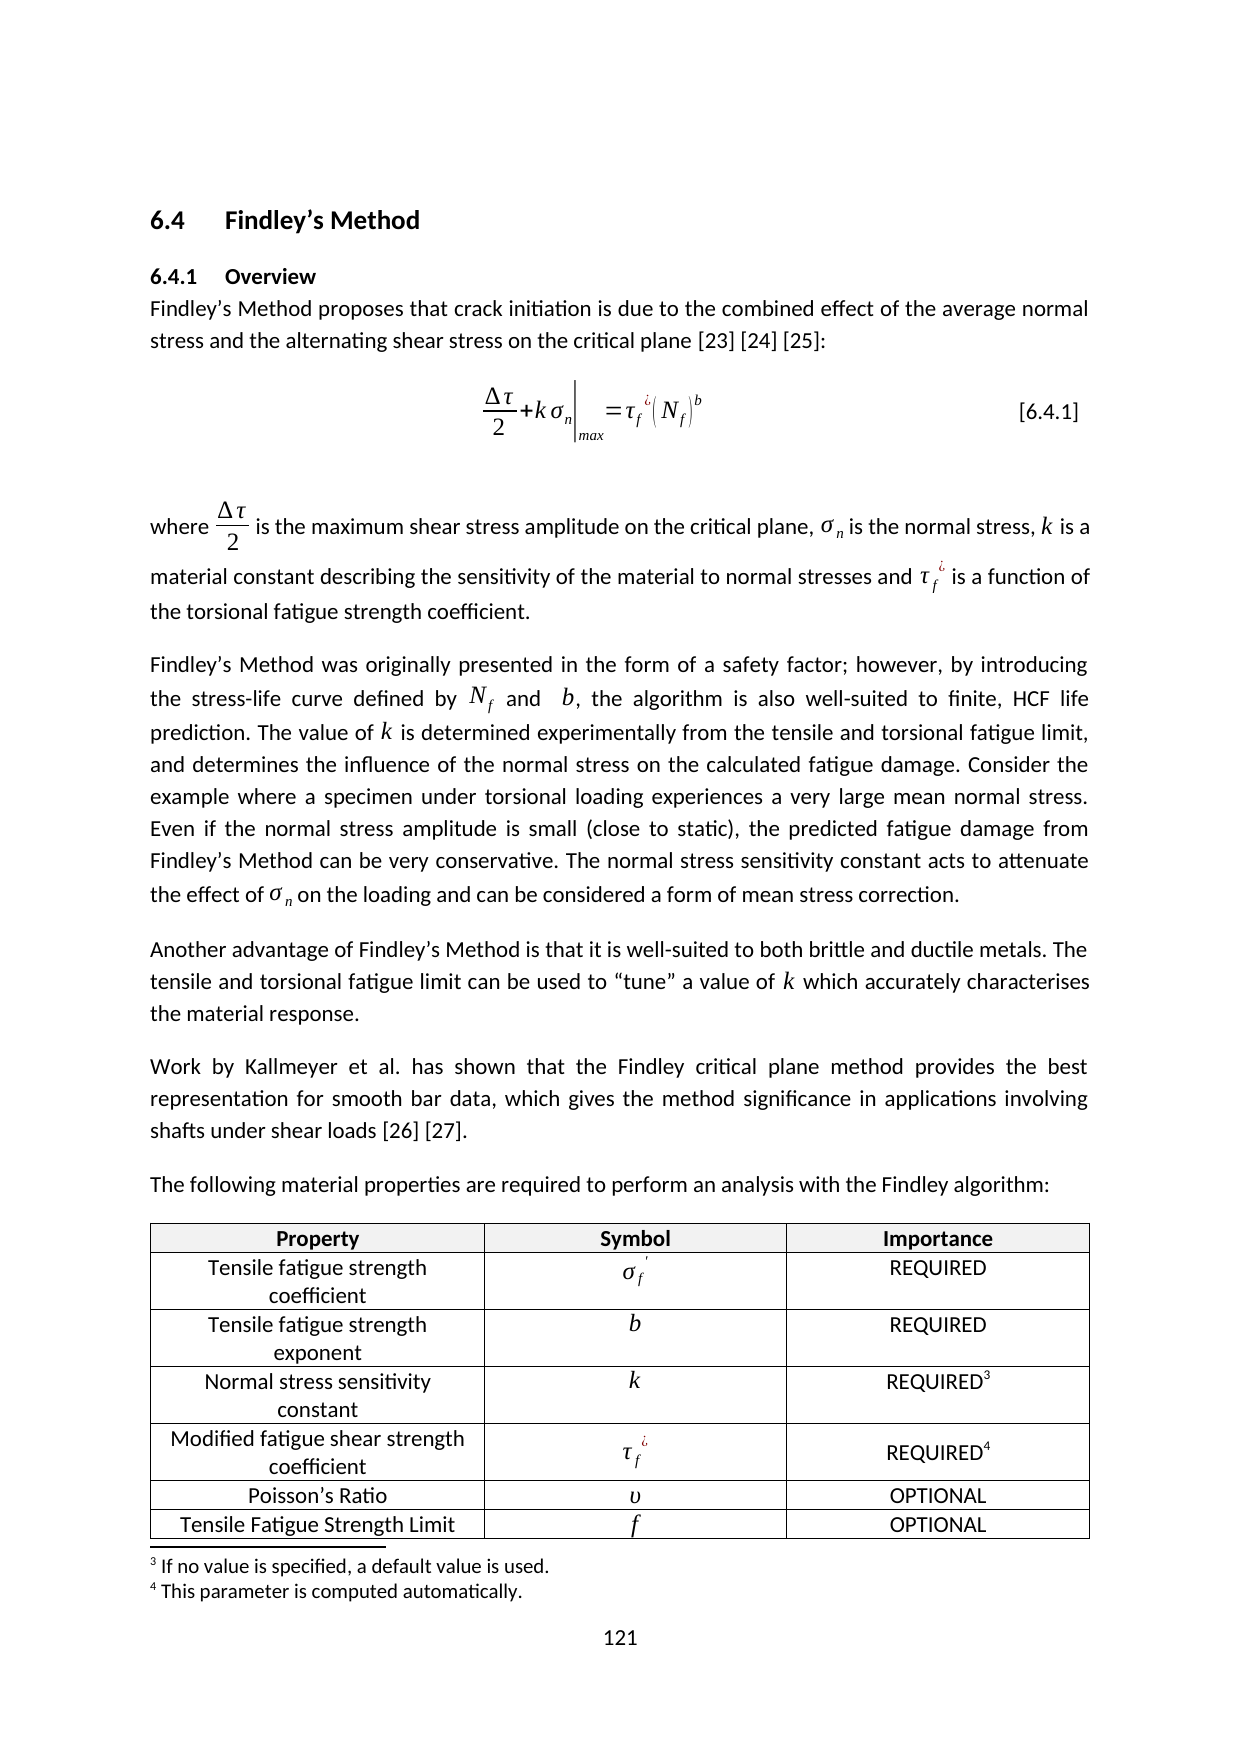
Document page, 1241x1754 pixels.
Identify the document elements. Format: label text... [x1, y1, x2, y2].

text Findley’s Method proposes that crack initiation is due to the combined effect of the average normal stress and the alternating shear stress on the critical plane: [150, 294, 1090, 354]
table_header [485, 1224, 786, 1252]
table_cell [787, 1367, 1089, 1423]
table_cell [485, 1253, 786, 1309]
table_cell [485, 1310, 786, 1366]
text where is the maximum shear stress amplitude on the critical plane, is the normal stress, is a material constant describing the sensitivity of the material to normal stresses and is a function of the torsional fatigue strength coefficient. [150, 497, 1090, 625]
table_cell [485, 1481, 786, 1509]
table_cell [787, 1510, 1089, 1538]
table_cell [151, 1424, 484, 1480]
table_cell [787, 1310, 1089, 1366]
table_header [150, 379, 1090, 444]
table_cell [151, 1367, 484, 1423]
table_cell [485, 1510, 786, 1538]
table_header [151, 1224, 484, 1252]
text Another advantage of Findley’s Method is that it is well-suited to both brittle and ductile metals. The tensile and torsional fatigue limit can be used to “tune” a value of which accurately characterises the material response. [150, 935, 1090, 1027]
text The following material properties are required to perform an analysis with the Findley algorithm: [150, 1170, 1090, 1198]
subtitle 6.4 Findley’s Method [150, 203, 1090, 236]
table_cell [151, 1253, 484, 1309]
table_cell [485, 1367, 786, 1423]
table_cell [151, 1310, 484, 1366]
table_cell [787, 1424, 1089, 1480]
text Work by Kallmeyer et al. has shown that the Findley critical plane method provides the best representation for smooth bar data, which gives the method significance in applications involving shafts under shear loads. [150, 1052, 1090, 1145]
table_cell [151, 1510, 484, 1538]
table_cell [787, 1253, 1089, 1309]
text Findley’s Method was originally presented in the form of a safety factor; however, by introducing the stress-life curve defined by and , the algorithm is also well-suited to finite, HCF life prediction. The value of is determined experimentally from the tensile and torsional fatigue limit, and determines the influence of the normal stress on the calculated fatigue damage. Consider the example where a specimen under torsional loading experiences a very large mean normal stress. Even if the normal stress amplitude is small (close to static), the predicted fatigue damage from Findley’s Method can be very conservative. The normal stress sensitivity constant acts to attenuate the effect of on the loading and can be considered a form of mean stress correction. [150, 650, 1090, 910]
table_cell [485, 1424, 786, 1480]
subtitle 6.4.1 Overview [150, 262, 1090, 290]
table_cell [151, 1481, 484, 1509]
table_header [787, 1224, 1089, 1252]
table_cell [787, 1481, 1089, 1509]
